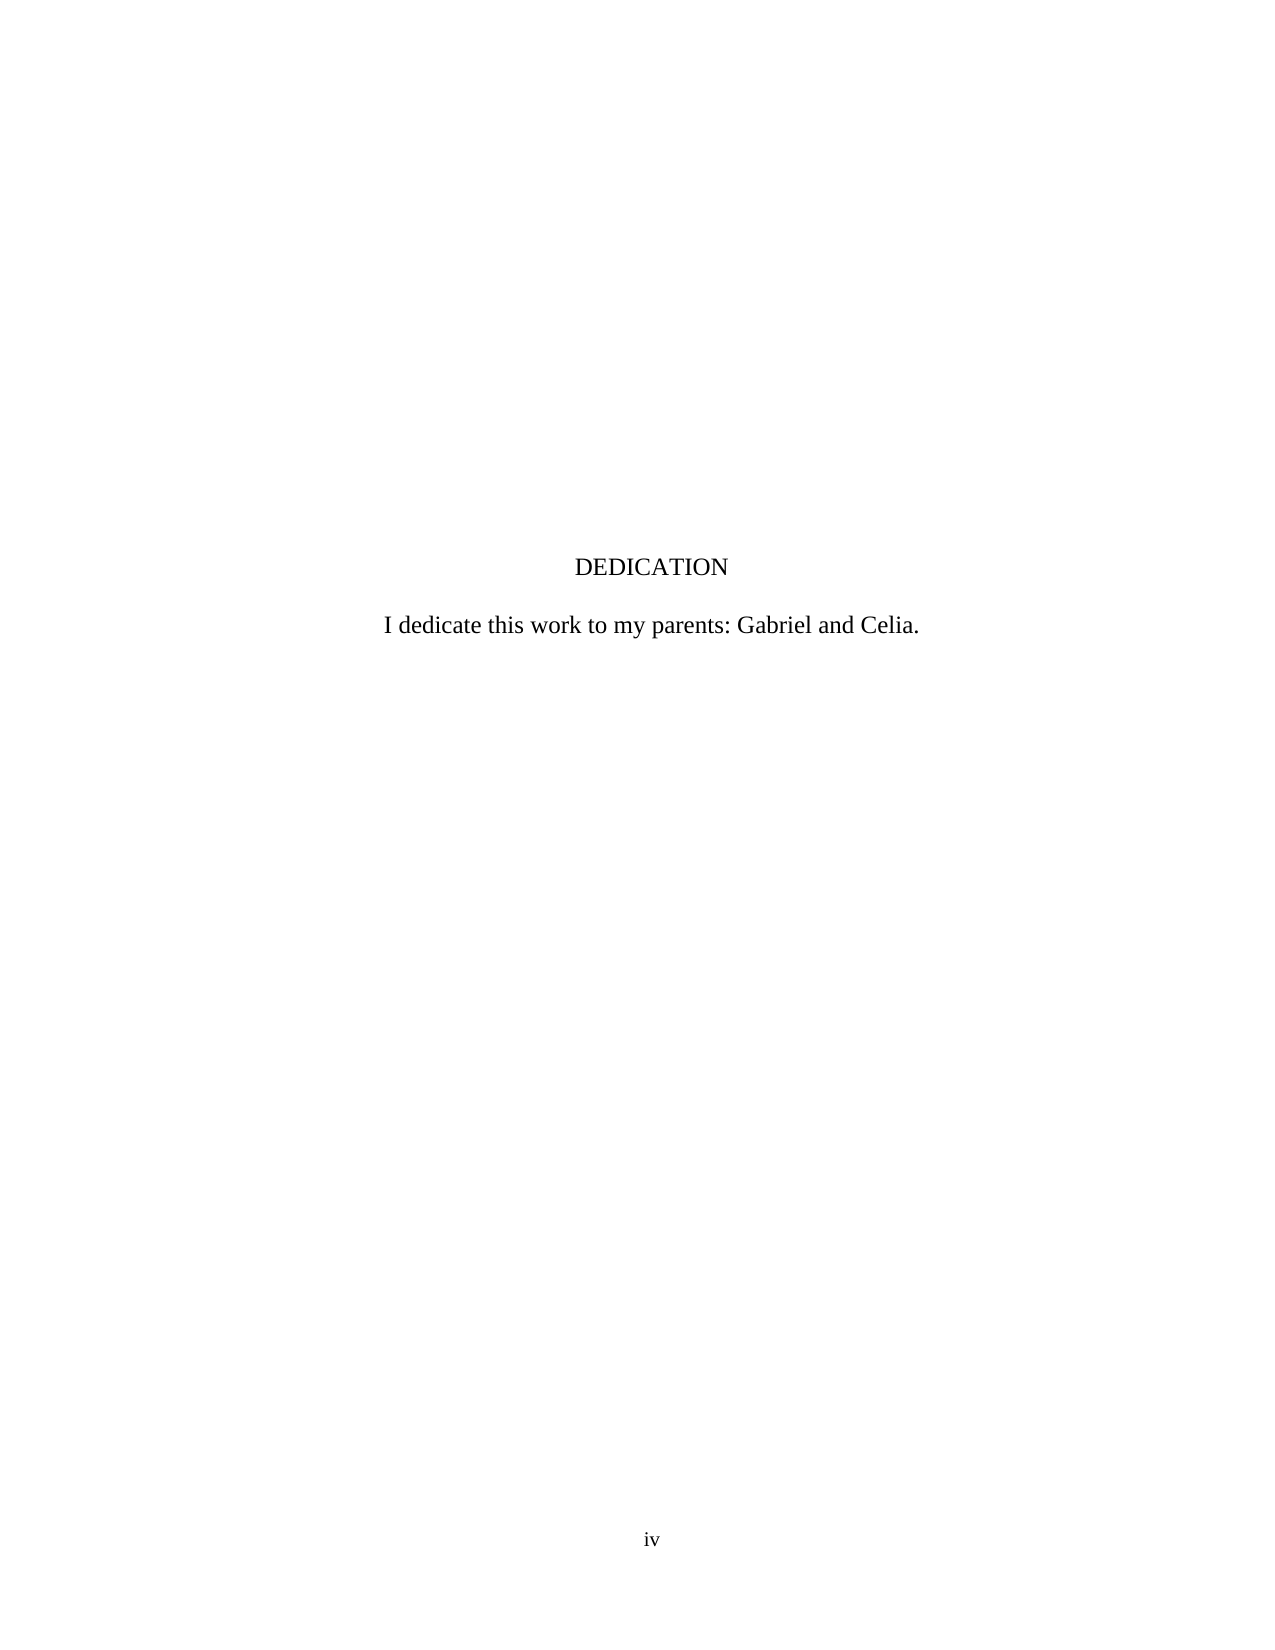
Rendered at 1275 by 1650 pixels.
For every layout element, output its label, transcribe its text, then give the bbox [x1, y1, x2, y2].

text I dedicate this work to my parents: Gabriel and Celia. [225, 610, 1078, 639]
title DEDICATION [225, 552, 1078, 581]
